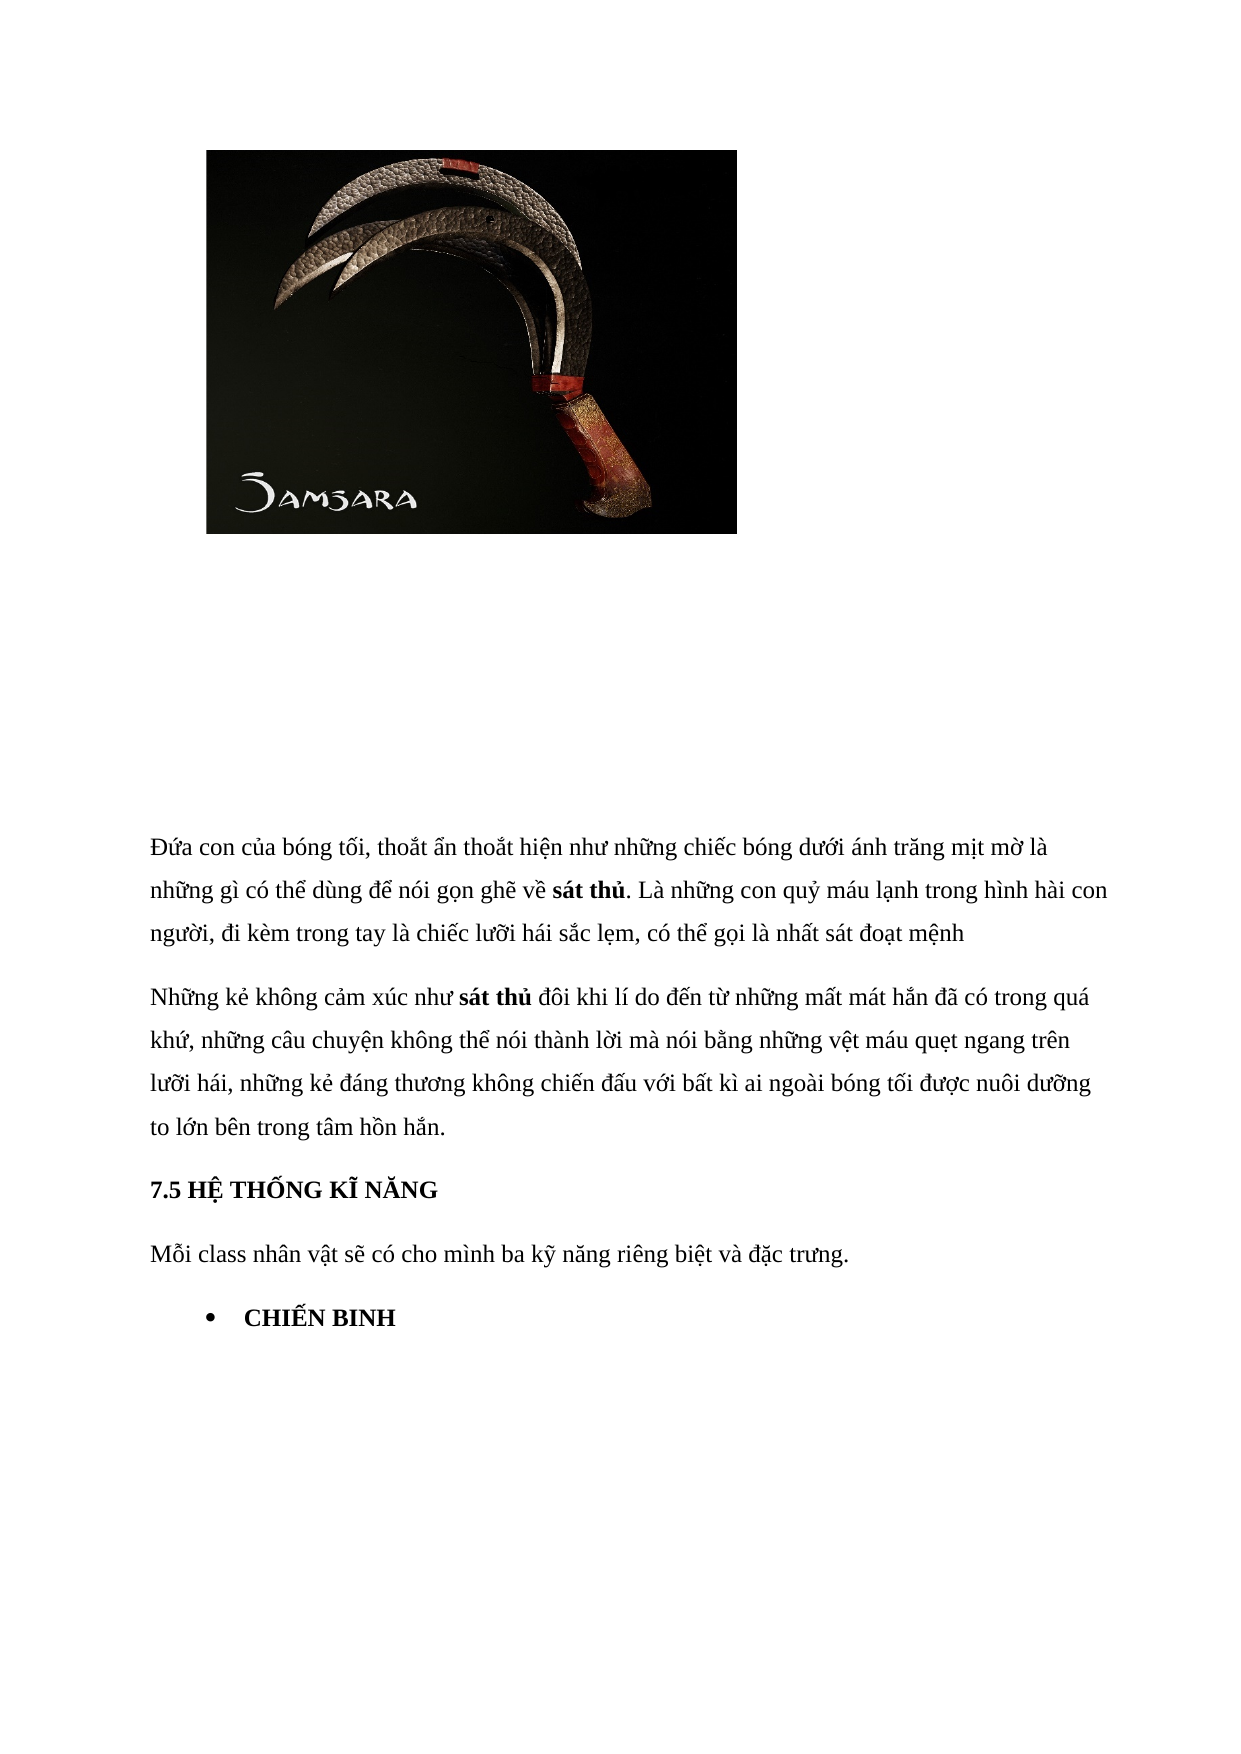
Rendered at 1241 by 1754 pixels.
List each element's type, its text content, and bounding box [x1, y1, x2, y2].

text 7.5 HỆ THỐNG KĨ NĂNG [150, 1176, 1115, 1204]
text Mỗi class nhân vật sẽ có cho mình ba kỹ năng riêng biệt và đặc trưng. [150, 1239, 1115, 1268]
list CHIẾN BINH [206, 1303, 1115, 1332]
text Đứa con của bóng tối, thoắt ẩn thoắt hiện như những chiếc bóng dưới ánh trăng mịt mờ là những gì có thể dùng để nói gọn ghẽ về sát thủ. Là những con quỷ máu lạnh trong hình hài con người, đi kèm trong tay là chiếc lưỡi hái sắc lẹm, có thể gọi là nhất sát đoạt mệnh [150, 832, 1115, 947]
picture [206, 150, 1241, 743]
text Những kẻ không cảm xúc như sát thủ đôi khi lí do đến từ những mất mát hắn đã có trong quá khứ, những câu chuyện không thể nói thành lời mà nói bằng những vệt máu quẹt ngang trên lưỡi hái, những kẻ đáng thương không chiến đấu với bất kì ai ngoài bóng tối được nuôi dưỡng to lớn bên trong tâm hồn hắn. [150, 982, 1115, 1140]
